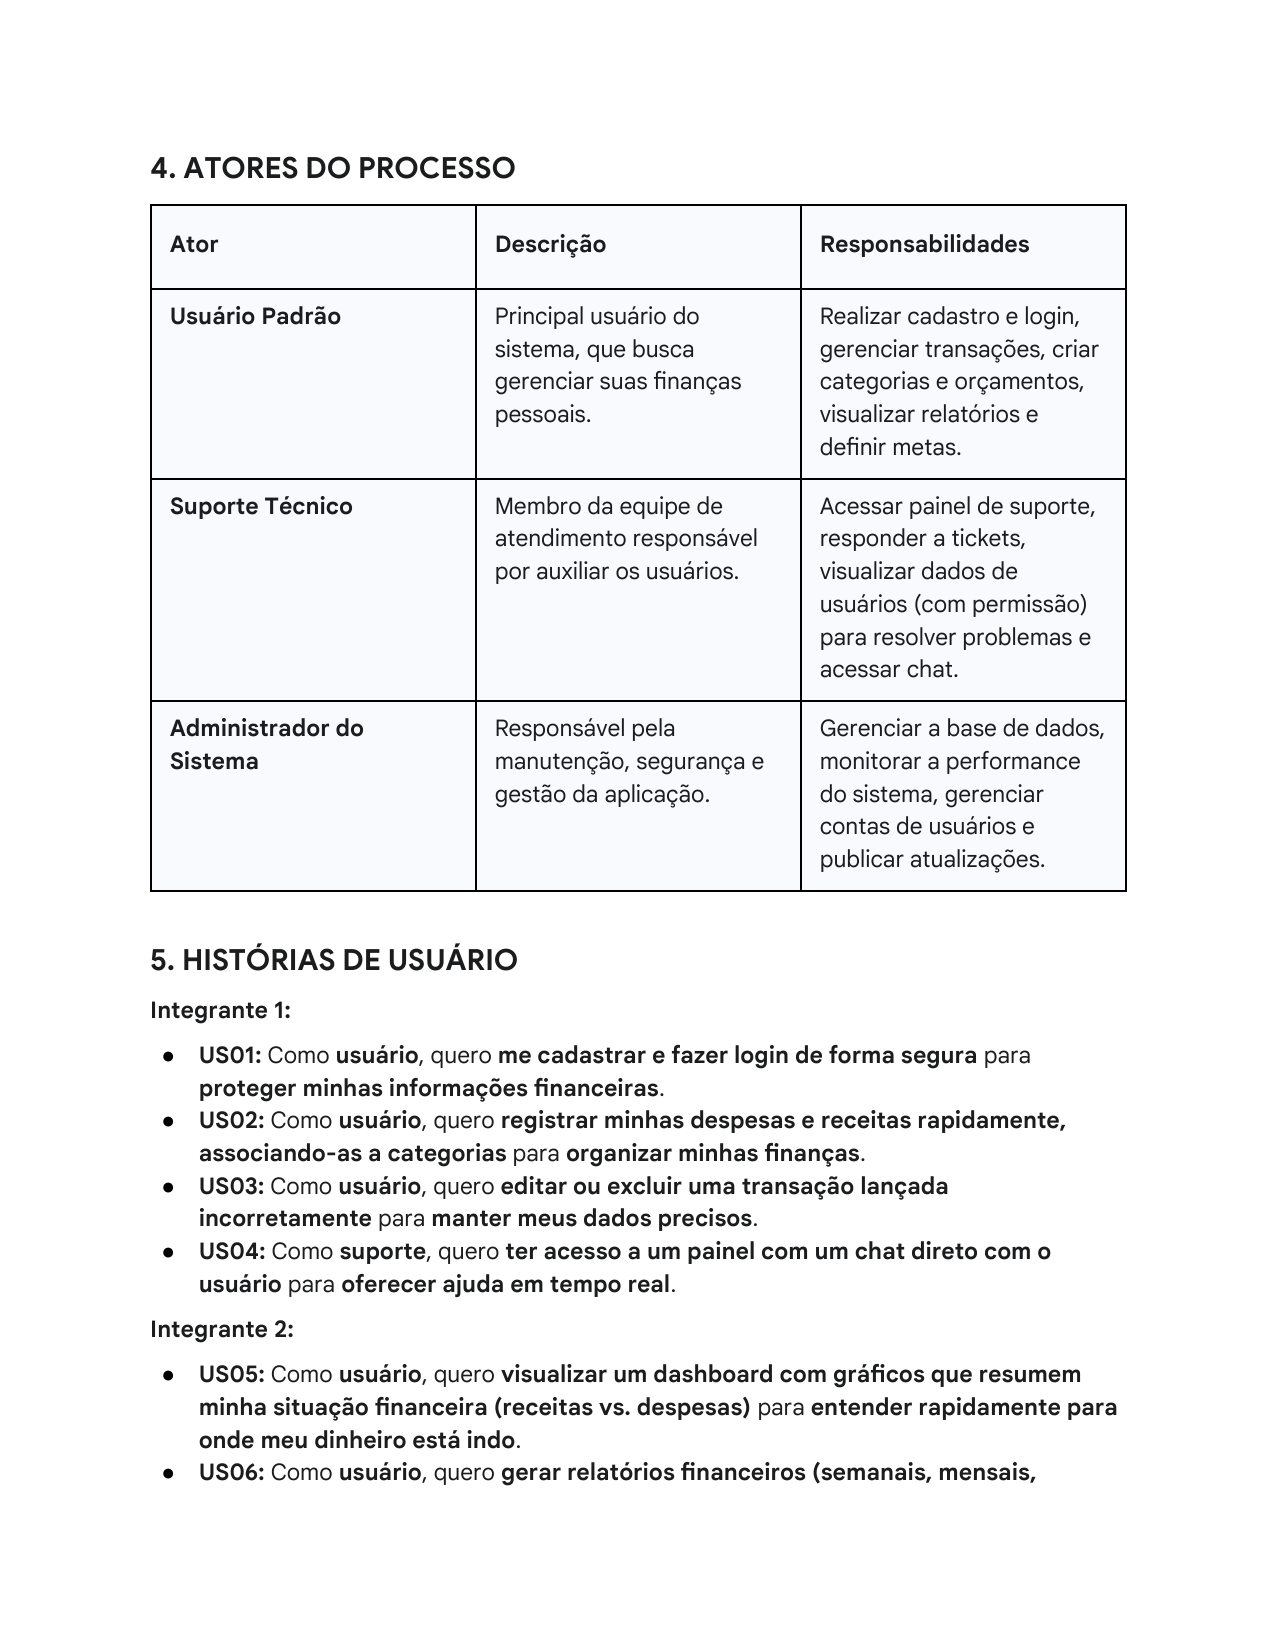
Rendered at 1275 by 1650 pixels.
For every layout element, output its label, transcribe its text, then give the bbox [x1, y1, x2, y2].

list US04: Como suporte, quero ter acesso a um painel com um chat direto com o usuário para oferecer ajuda em tempo real. [161, 1237, 1125, 1299]
list US01: Como usuário, quero me cadastrar e fazer login de forma segura para proteger minhas informações financeiras. [161, 1041, 1125, 1103]
text Integrante 2: [150, 1315, 1125, 1344]
list US05: Como usuário, quero visualizar um dashboard com gráficos que resumem minha situação financeira (receitas vs. despesas) para entender rapidamente para onde meu dinheiro está indo. [161, 1361, 1125, 1455]
table_cell Suporte Técnico [152, 480, 475, 700]
subtitle 4. ATORES DO PROCESSO [150, 150, 1125, 187]
table_cell Membro da equipe de atendimento responsável por auxiliar os usuários. [477, 480, 800, 700]
table_cell Acessar painel de suporte, responder a tickets, visualizar dados de usuários (com permissão) para resolver problemas e acessar chat. [802, 480, 1125, 700]
table_header Descrição [477, 206, 800, 288]
text Integrante 1: [150, 996, 1125, 1025]
list US02: Como usuário, quero registrar minhas despesas e receitas rapidamente, associando-as a categorias para organizar minhas finanças. [161, 1107, 1125, 1168]
list US03: Como usuário, quero editar ou excluir uma transação lançada incorretamente para manter meus dados precisos. [161, 1172, 1125, 1233]
subtitle 5. HISTÓRIAS DE USUÁRIO [150, 942, 1125, 978]
table_cell Administrador do Sistema [152, 702, 475, 890]
table_cell Gerenciar a base de dados, monitorar a performance do sistema, gerenciar contas de usuários e publicar atualizações. [802, 702, 1125, 890]
table_cell Principal usuário do sistema, que busca gerenciar suas finanças pessoais. [477, 290, 800, 478]
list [161, 1459, 1125, 1487]
table_cell Responsável pela manutenção, segurança e gestão da aplicação. [477, 702, 800, 890]
table_header Responsabilidades [802, 206, 1125, 288]
table_cell Usuário Padrão [152, 290, 475, 478]
table_header Ator [152, 206, 475, 288]
table_cell Realizar cadastro e login, gerenciar transações, criar categorias e orçamentos, visualizar relatórios e definir metas. [802, 290, 1125, 478]
